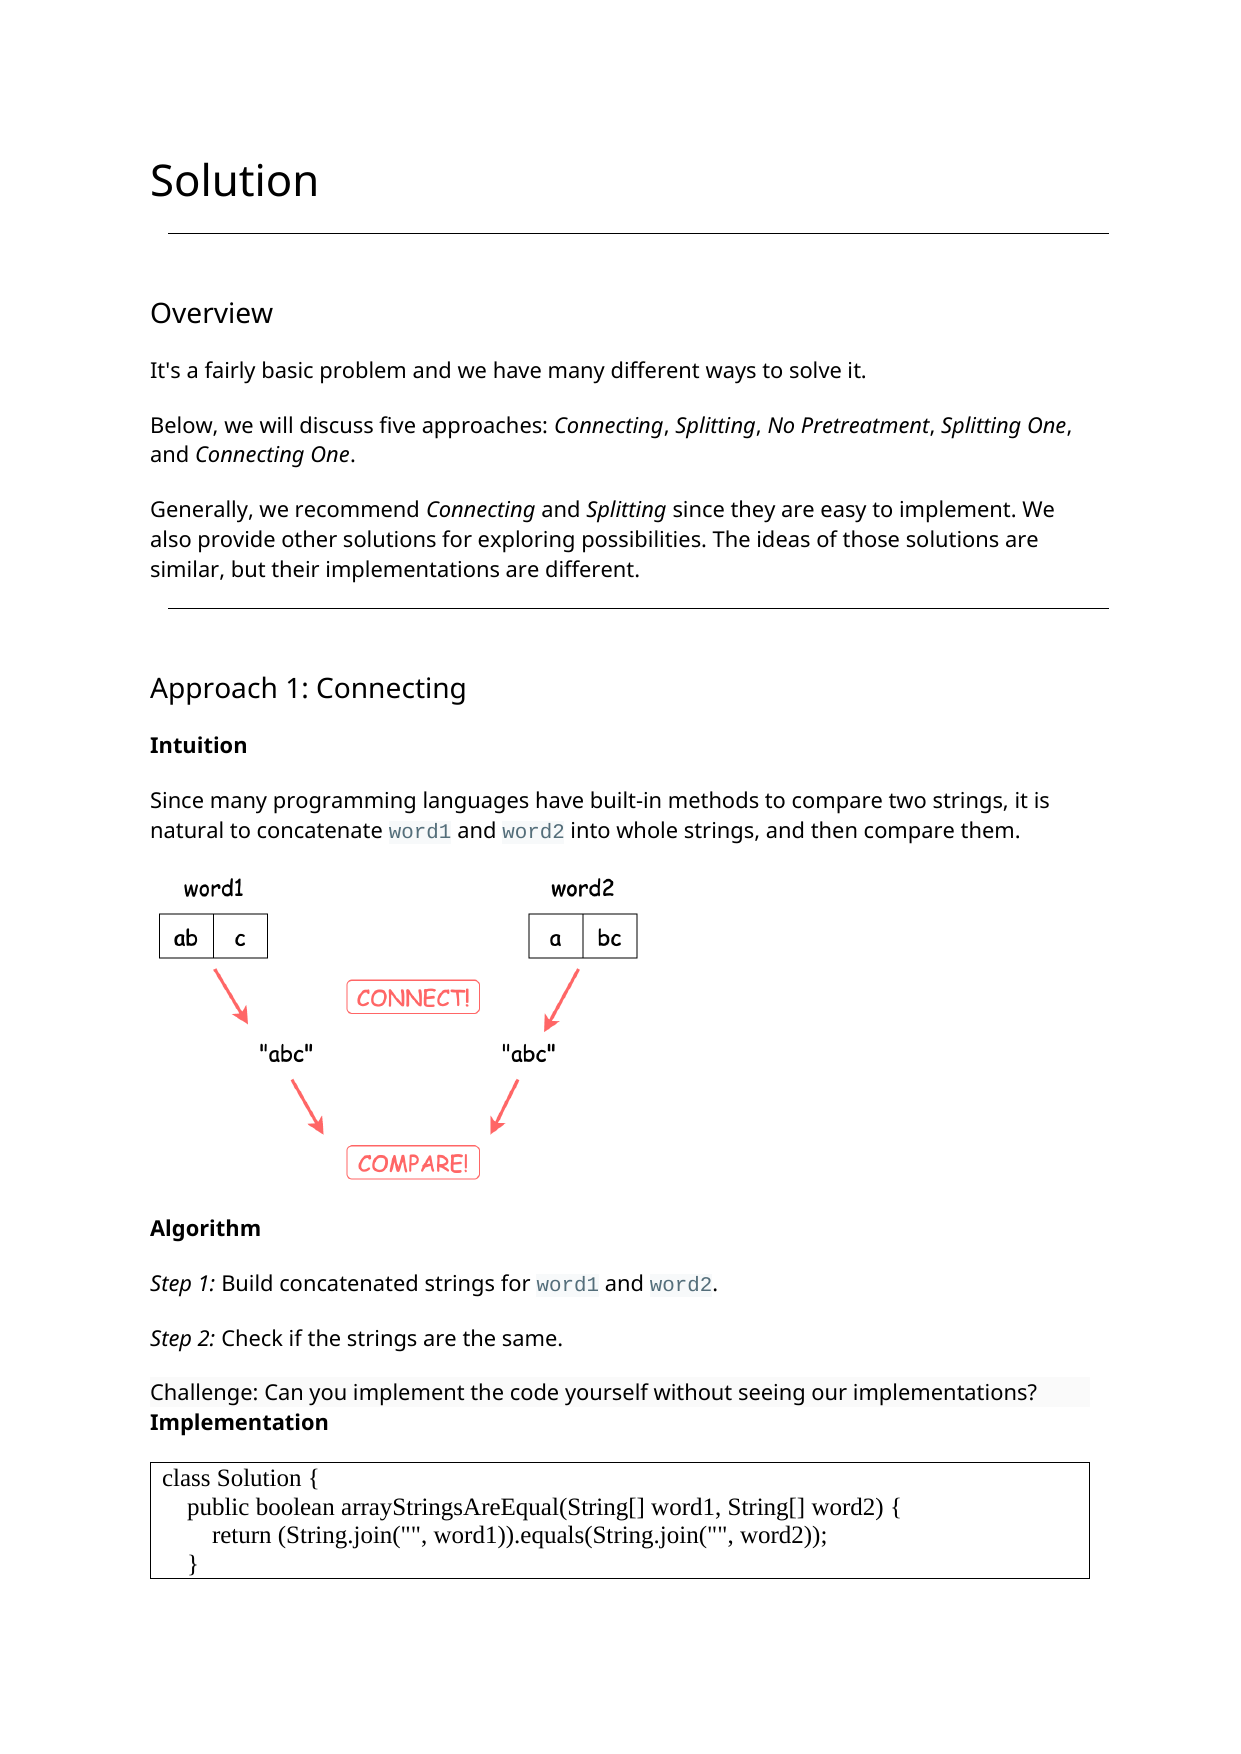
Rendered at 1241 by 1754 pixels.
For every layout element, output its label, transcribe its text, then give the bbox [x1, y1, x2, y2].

picture [150, 869, 645, 1188]
text Generally, we recommend Connecting and Splitting since they are easy to implement. We also provide other solutions for exploring possibilities. The ideas of those solutions are similar, but their implementations are different. [150, 494, 1090, 583]
subtitle Overview [150, 293, 1090, 331]
text Algorithm [150, 1213, 1090, 1243]
subtitle Approach 1: Connecting [150, 668, 1090, 707]
subtitle Solution [150, 150, 1090, 209]
text Step 1: Build concatenated strings for word1 and word2. [150, 1268, 1090, 1297]
text Below, we will discuss five approaches: Connecting, Splitting, No Pretreatment, Splitting One, and Connecting One. [150, 409, 1090, 469]
text Intuition [150, 730, 1090, 760]
text Step 2: Check if the strings are the same. [150, 1322, 1090, 1352]
text Challenge: Can you implement the code yourself without seeing our implementations? [150, 1377, 1090, 1407]
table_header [151, 1463, 1089, 1578]
text Implementation [150, 1407, 1090, 1437]
text Since many programming languages have built-in methods to compare two strings, it is natural to concatenate word1 and word2 into whole strings, and then compare them. [150, 785, 1090, 845]
text It's a fairly basic problem and we have many different ways to solve it. [150, 355, 1090, 384]
